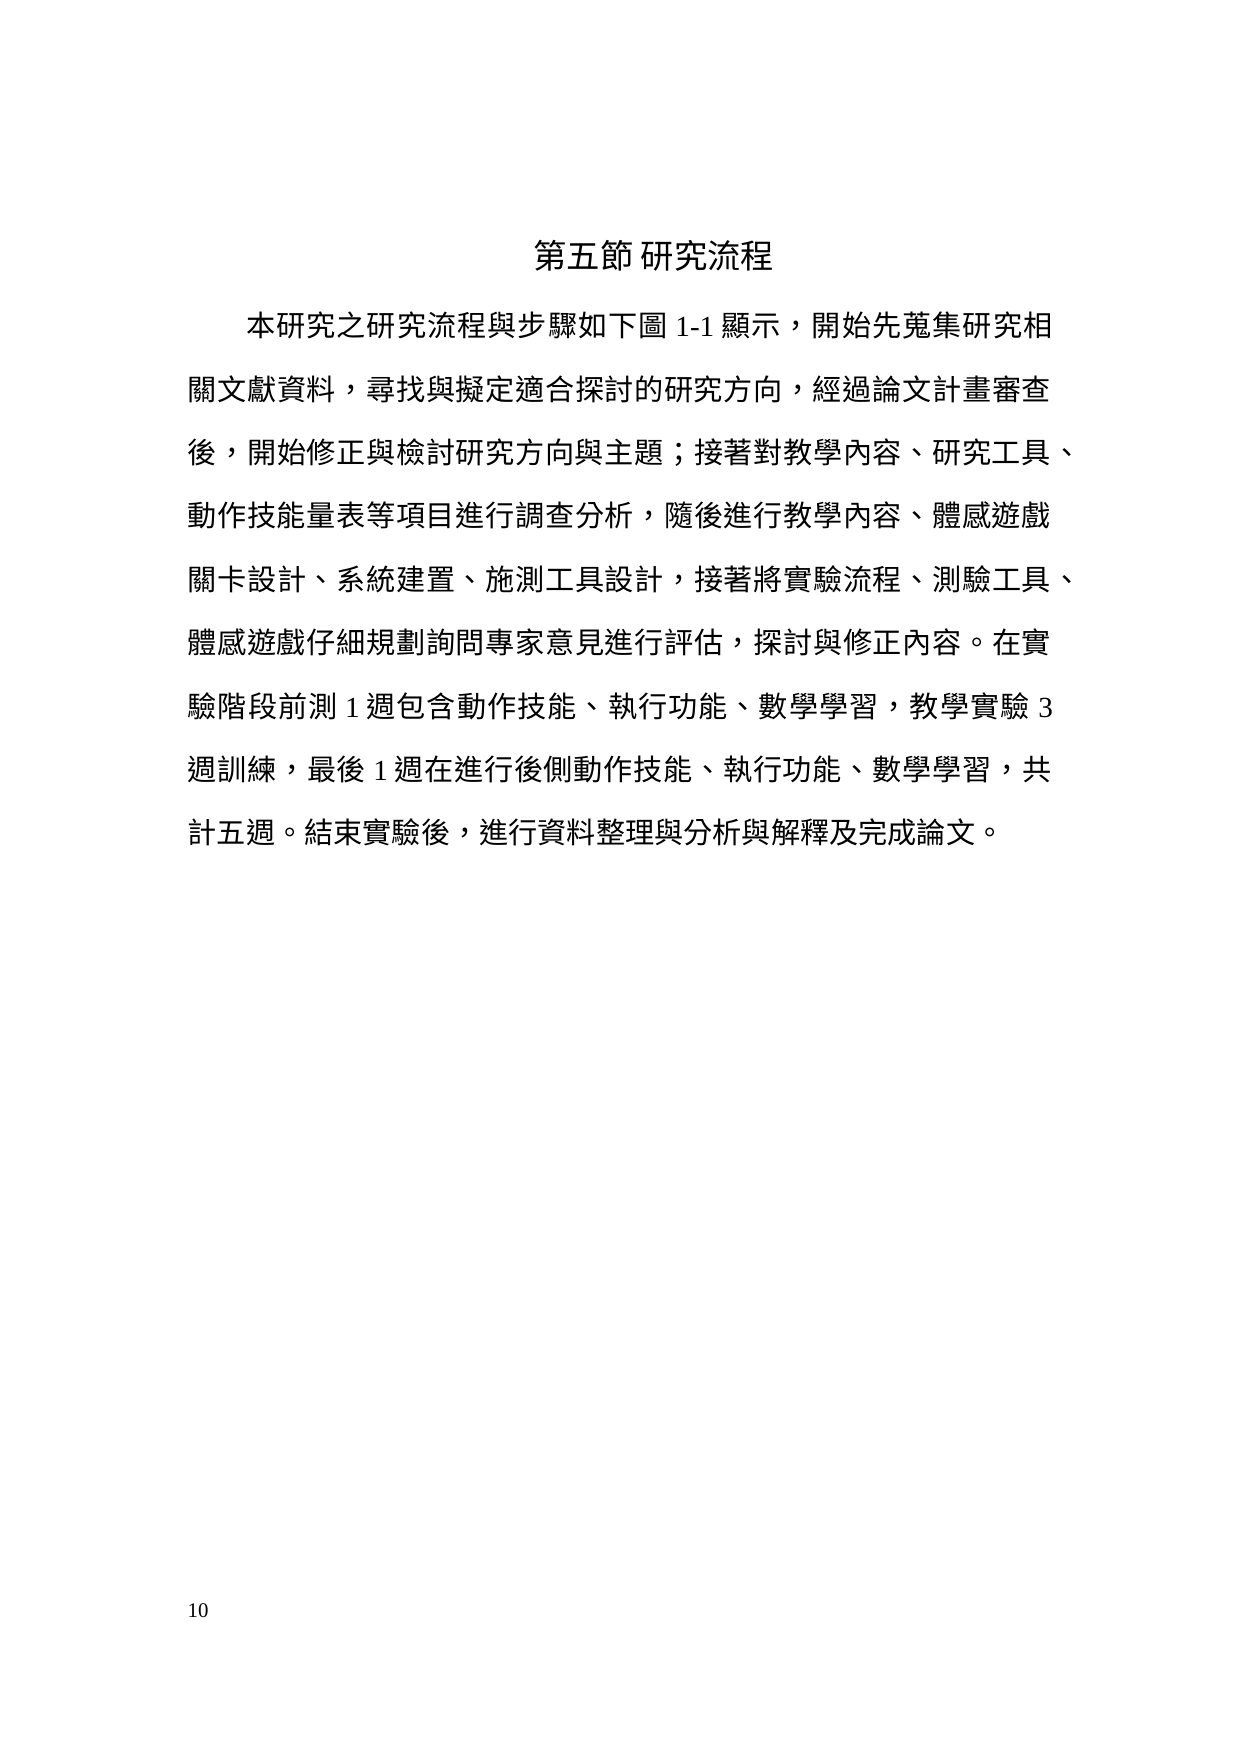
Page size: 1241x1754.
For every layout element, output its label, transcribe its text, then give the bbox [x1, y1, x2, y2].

text 第五節 研究流程 [187, 230, 1053, 278]
text 本研究之研究流程與步驟如下圖1-1顯示，開始先蒐集研究相關文獻資料，尋找與擬定適合探討的研究方向，經過論文計畫審查後，開始修正與檢討研究方向與主題；接著對教學內容、研究工具、動作技能量表等項目進行調查分析，隨後進行教學內容、體感遊戲關卡設計、系統建置、施測工具設計，接著將實驗流程、測驗工具、體感遊戲仔細規劃詢問專家意見進行評估，探討與修正內容。在實驗階段前測1週包含動作技能、執行功能、數學學習，教學實驗3週訓練，最後1週在進行後側動作技能、執行功能、數學學習，共計五週。結束實驗後，進行資料整理與分析與解釋及完成論文。 [187, 303, 1053, 852]
